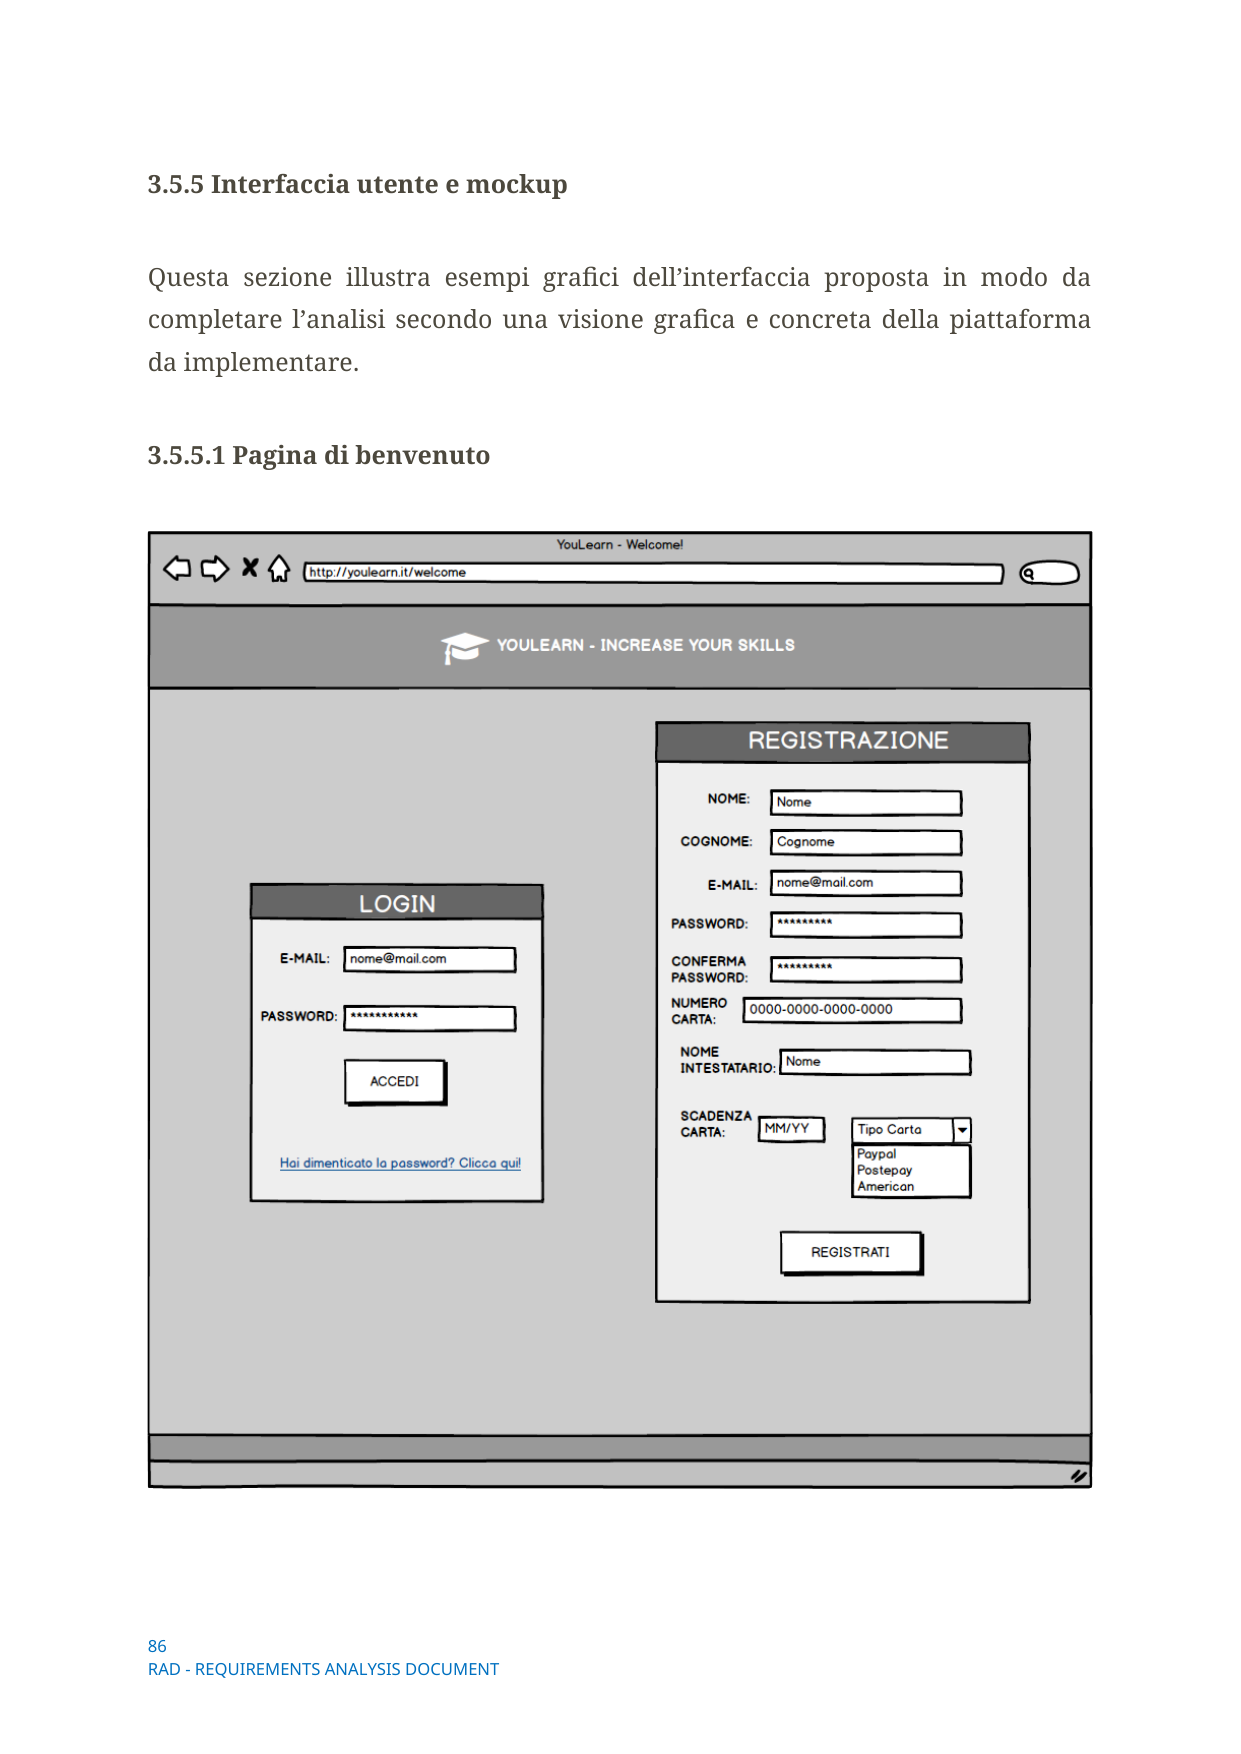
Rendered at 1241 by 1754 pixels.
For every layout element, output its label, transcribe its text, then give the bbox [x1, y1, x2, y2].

picture [147, 531, 1093, 1489]
subtitle 3.5.5.1 Pagina di benvenuto [148, 438, 1092, 472]
subtitle 3.5.5 Interfaccia utente e mockup [148, 166, 1092, 200]
subtitle Questa sezione illustra esempi grafici dell’interfaccia proposta in modo da completare l’analisi secondo una visione grafica e concreta della piattaforma da implementare. [148, 259, 1092, 379]
